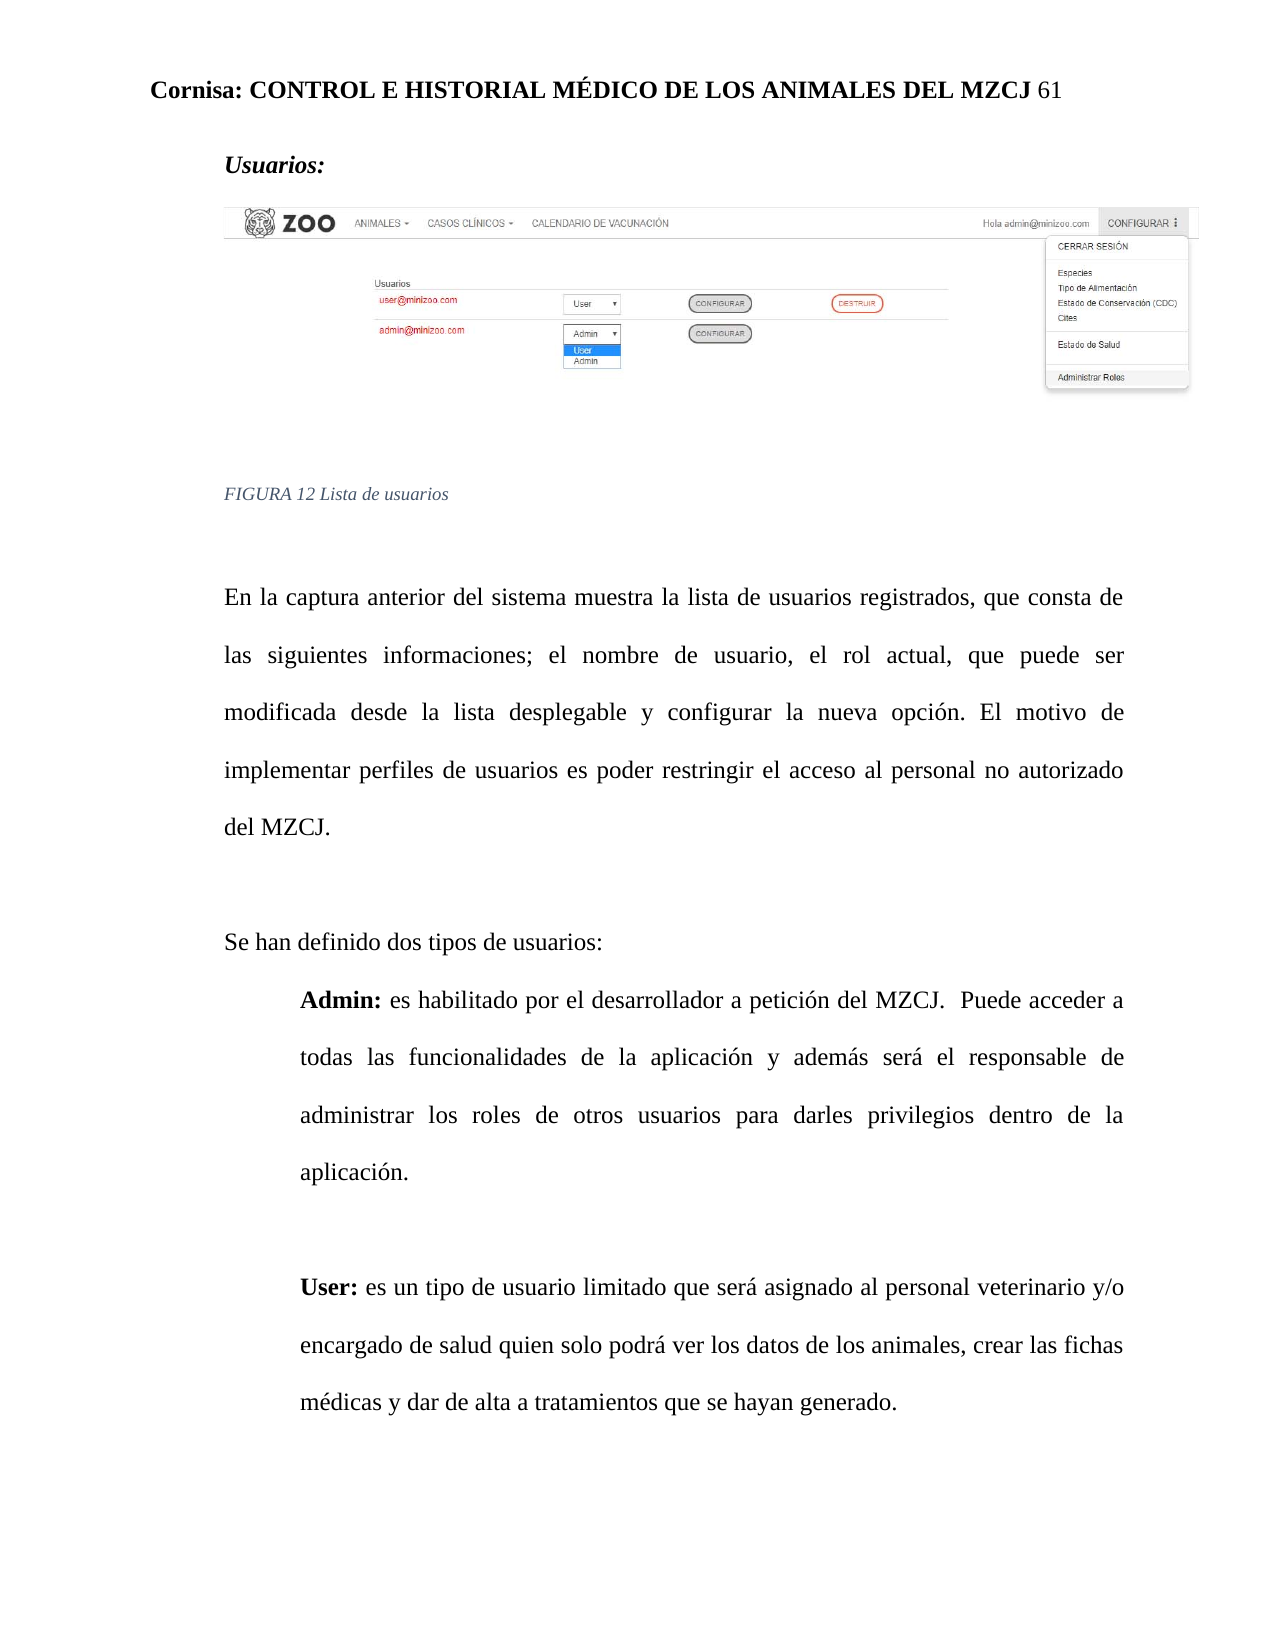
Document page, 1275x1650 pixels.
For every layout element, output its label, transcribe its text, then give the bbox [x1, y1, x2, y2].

text User: es un tipo de usuario limitado que será asignado al personal veterinario y/o encargado de salud quien solo podrá ver los datos de los animales, crear las fichas médicas y dar de alta a tratamientos que se hayan generado. [300, 1272, 1125, 1416]
text Se han definido dos tipos de usuarios: [224, 927, 1125, 956]
text En la captura anterior del sistema muestra la lista de usuarios registrados, que consta de las siguientes informaciones; el nombre de usuario, el rol actual, que puede ser modificada desde la lista desplegable y configurar la nueva opción. El motivo de implementar perfiles de usuarios es poder restringir el acceso al personal no autorizado del MZCJ. [224, 582, 1125, 841]
picture [223, 207, 1199, 454]
text Admin: es habilitado por el desarrollador a petición del MZCJ. Puede acceder a todas las funcionalidades de la aplicación y además será el responsable de administrar los roles de otros usuarios para darles privilegios dentro de la aplicación. [300, 985, 1125, 1186]
subtitle Usuarios: [150, 150, 1125, 179]
